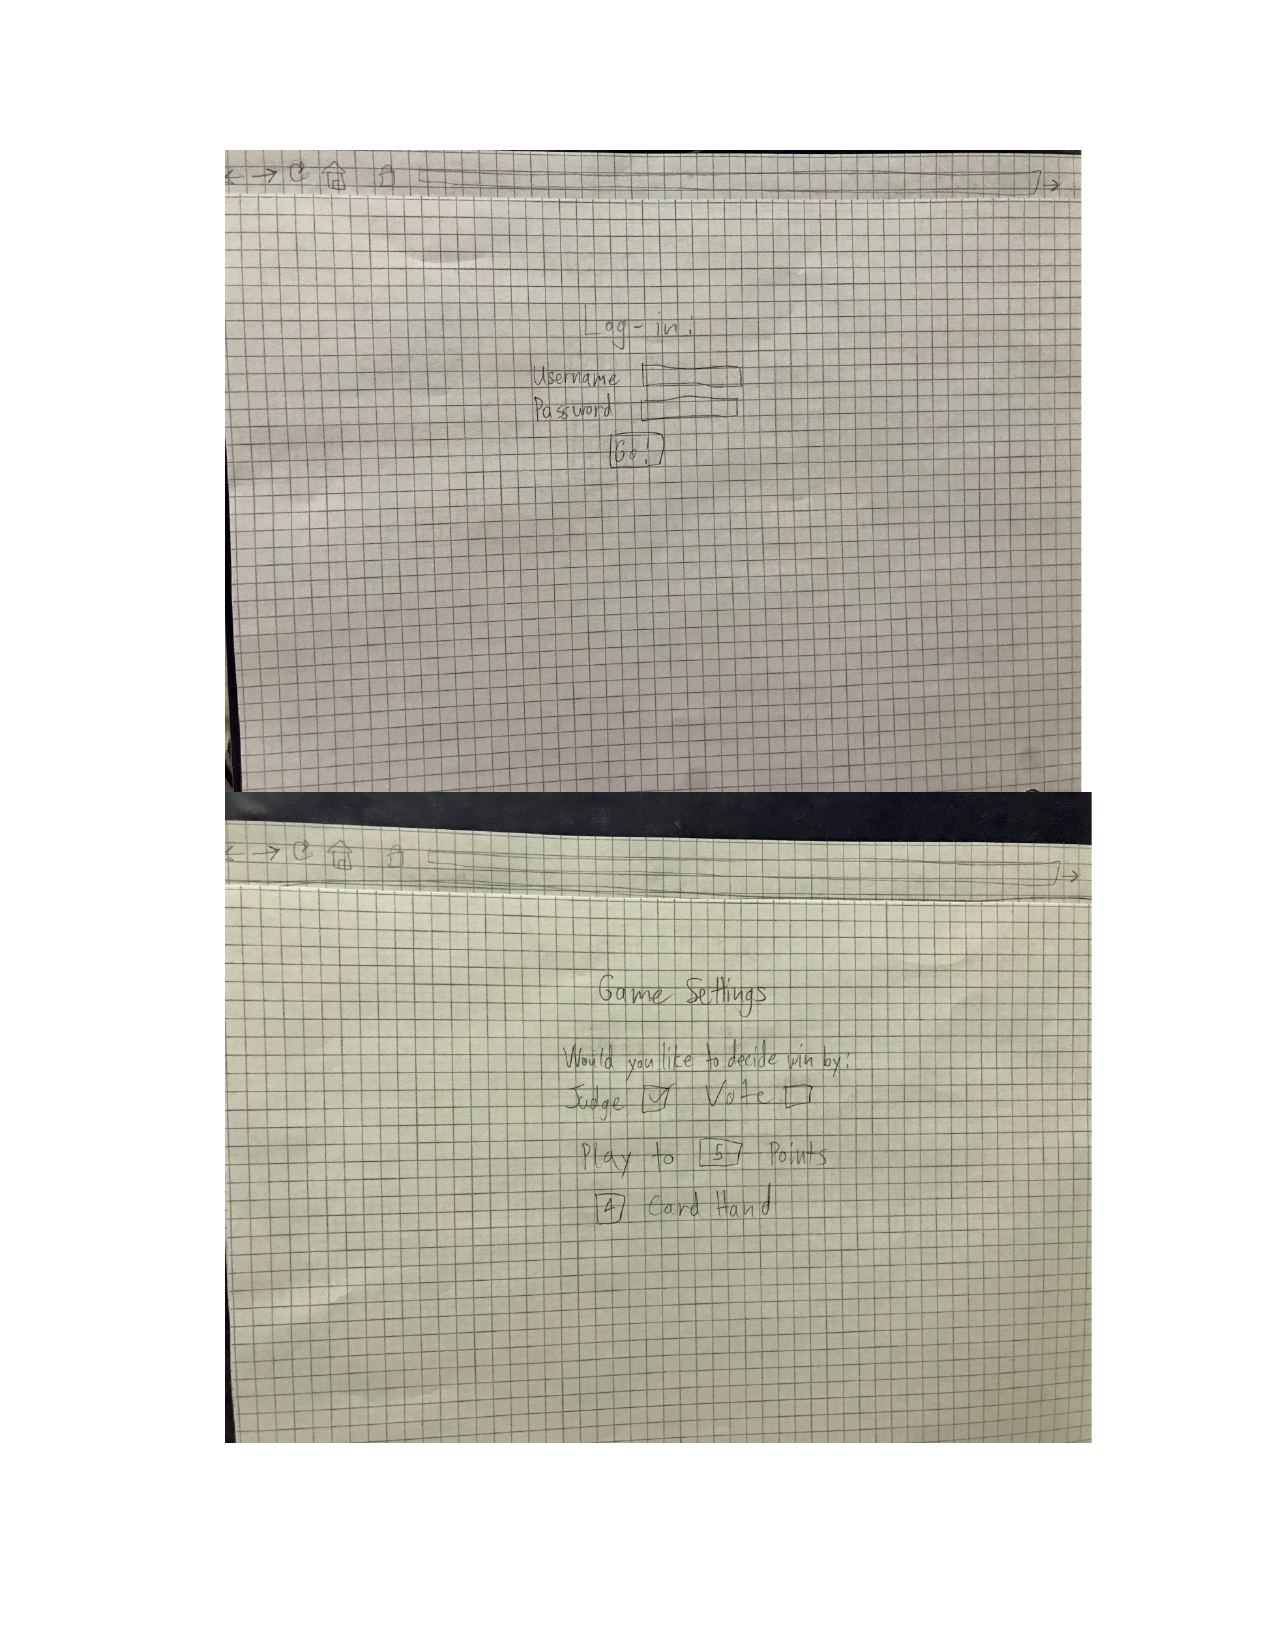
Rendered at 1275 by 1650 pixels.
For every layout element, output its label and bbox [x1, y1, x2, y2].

picture [225, 150, 1092, 1443]
